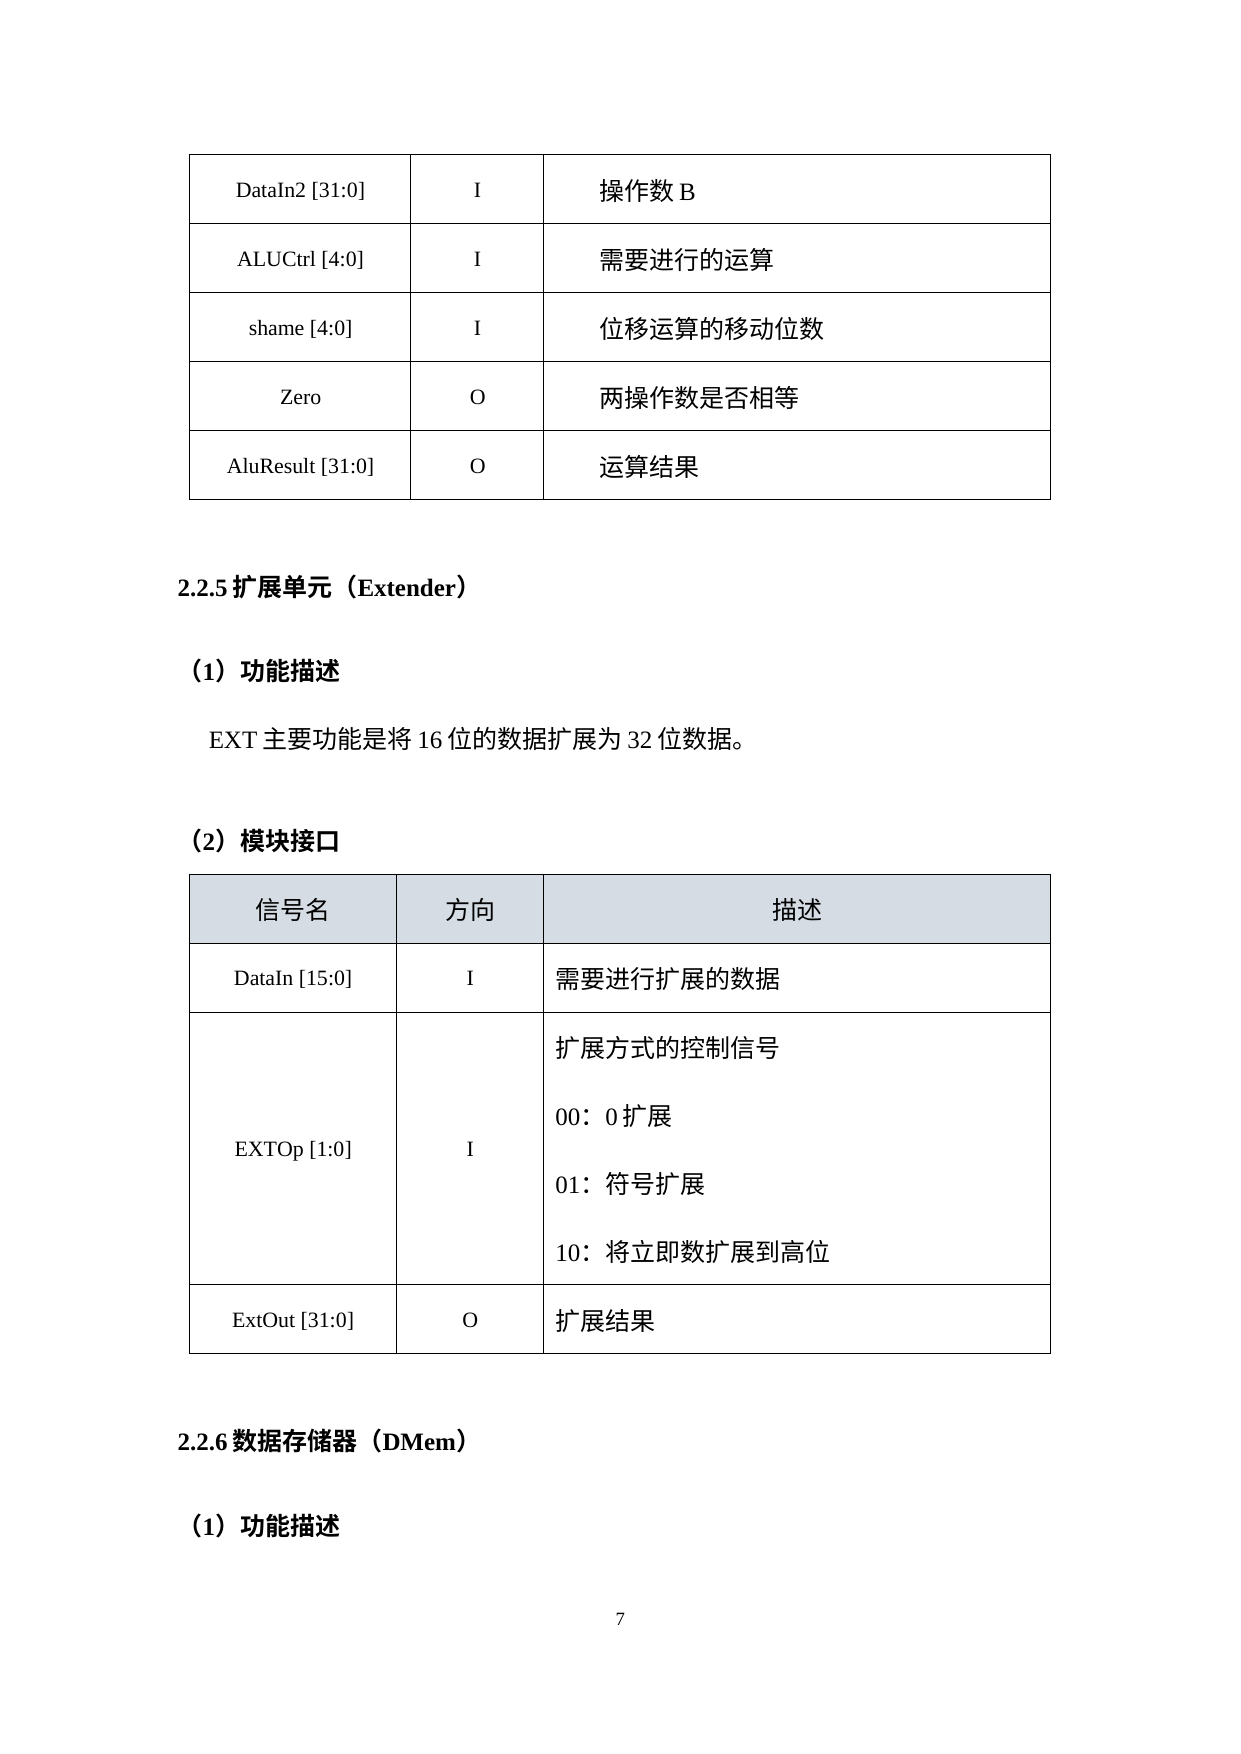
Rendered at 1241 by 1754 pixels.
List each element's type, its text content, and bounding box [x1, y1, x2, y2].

table_cell O [411, 431, 543, 499]
table_cell I [411, 293, 543, 361]
table_cell 操作数B [544, 155, 1050, 223]
table_cell Zero [190, 362, 410, 430]
table_cell 运算结果 [544, 431, 1050, 499]
table_cell O [411, 362, 543, 430]
table_cell I [397, 944, 543, 1012]
subtitle 2.2.5扩展单元（Extender） [177, 551, 1063, 619]
table_cell O [397, 1285, 543, 1353]
text EXT主要功能是将16位的数据扩展为32位数据。 [177, 704, 1063, 772]
text （2）模块接口 [177, 806, 1063, 874]
table_cell AluResult [31:0] [190, 431, 410, 499]
table_cell 扩展结果 [544, 1285, 1050, 1353]
table_cell 需要进行的运算 [544, 224, 1050, 292]
subtitle 2.2.6数据存储器（DMem） [177, 1405, 1063, 1473]
table_header 方向 [397, 875, 543, 943]
text （1）功能描述 [177, 1490, 1063, 1558]
table_cell shame [4:0] [190, 293, 410, 361]
table_header 描述 [544, 875, 1050, 943]
table_header 信号名 [190, 875, 396, 943]
table_cell 位移运算的移动位数 [544, 293, 1050, 361]
text （1）功能描述 [177, 636, 1063, 704]
table_cell 扩展方式的控制信号 00：0扩展 01：符号扩展 10：将立即数扩展到高位 [544, 1013, 1050, 1284]
table_cell EXTOp [1:0] [190, 1013, 396, 1284]
table_cell I [411, 155, 543, 223]
table_cell I [411, 224, 543, 292]
table_cell DataIn2 [31:0] [190, 155, 410, 223]
table_cell DataIn [15:0] [190, 944, 396, 1012]
table_cell ExtOut [31:0] [190, 1285, 396, 1353]
table_cell 需要进行扩展的数据 [544, 944, 1050, 1012]
table_cell 两操作数是否相等 [544, 362, 1050, 430]
table_cell I [397, 1013, 543, 1284]
table_cell ALUCtrl [4:0] [190, 224, 410, 292]
